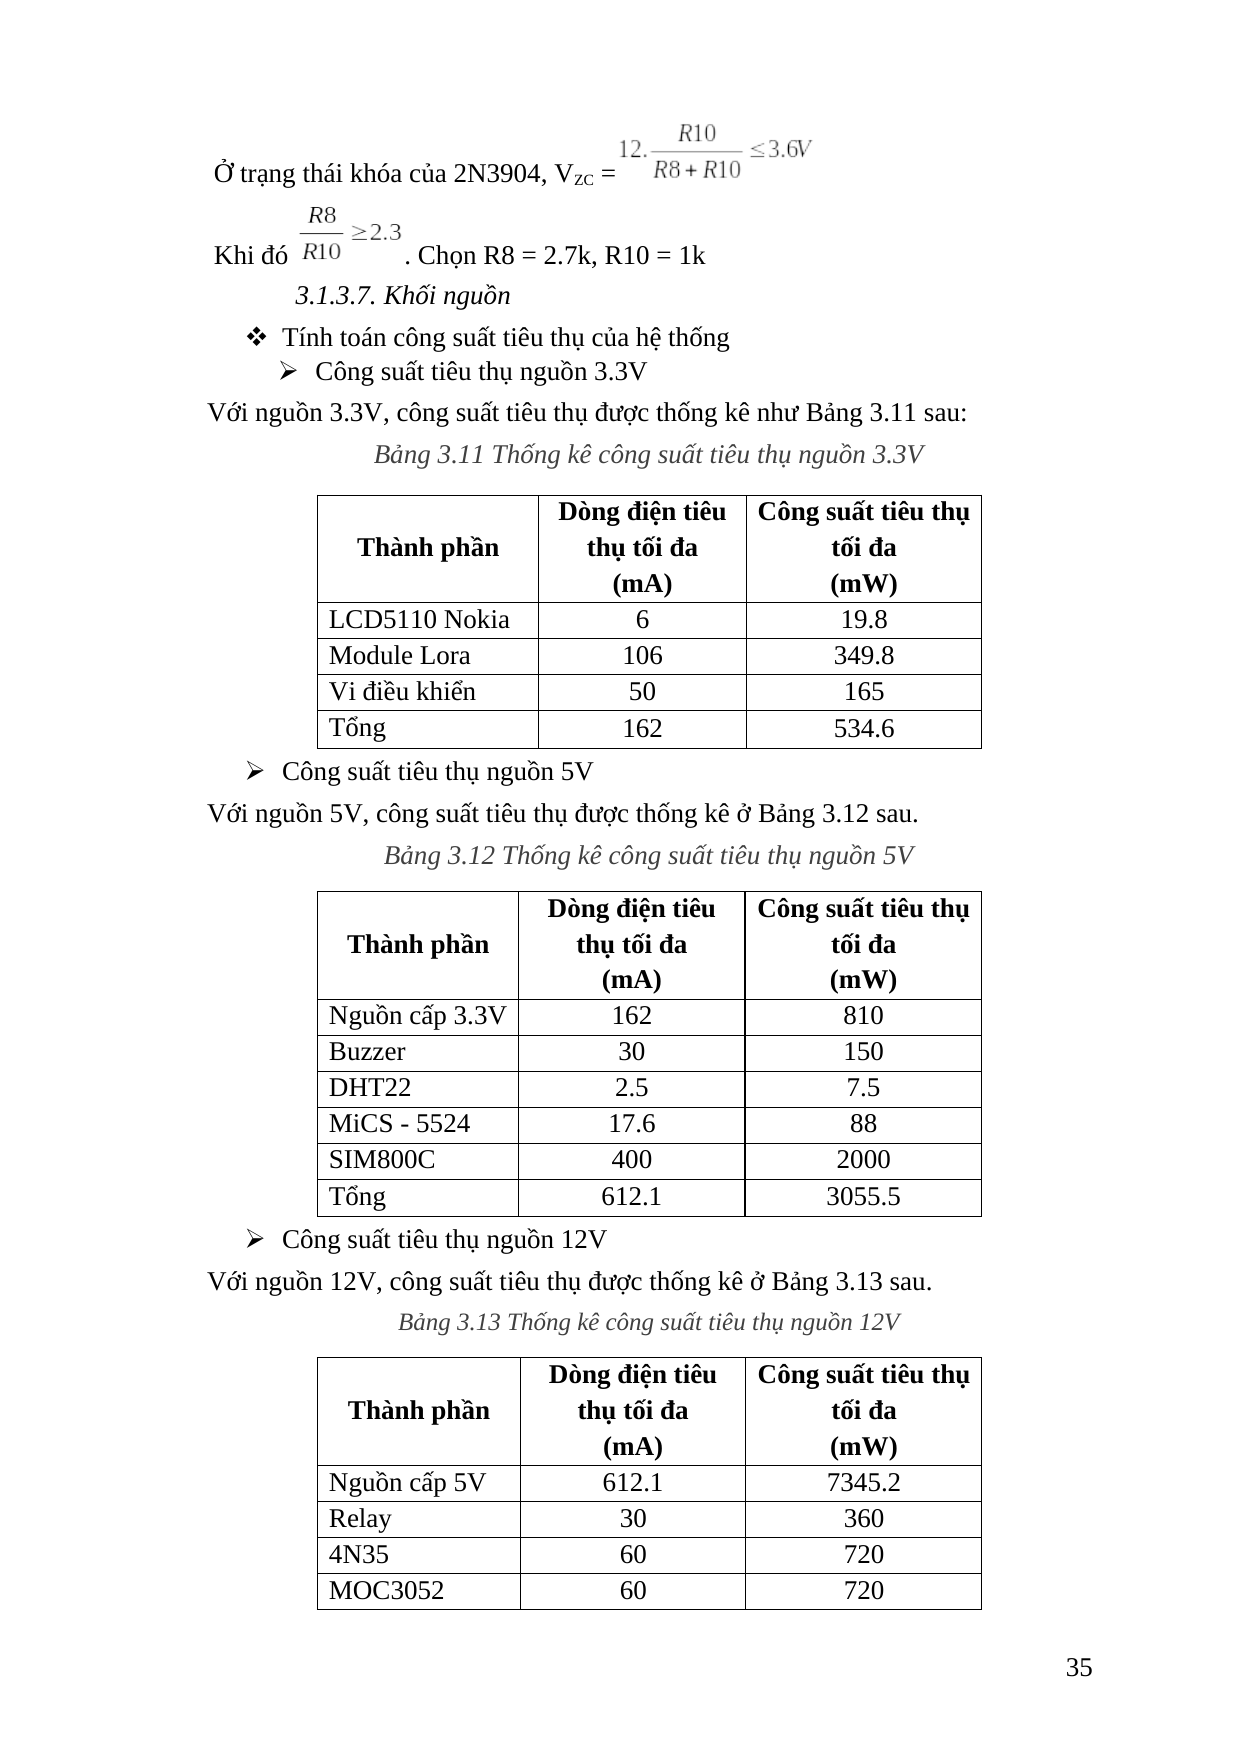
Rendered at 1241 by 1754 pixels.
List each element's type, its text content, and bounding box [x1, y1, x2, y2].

text Khi đó . Chọn R8 = 2.7k, R10 = 1k [214, 199, 1092, 270]
table_header Thành phần [318, 892, 518, 998]
table_cell SIM800C [318, 1144, 518, 1179]
table_cell Nguồn cấp 5V [318, 1466, 520, 1501]
table_cell 106 [539, 639, 746, 674]
table_cell LCD5110 Nokia [318, 603, 538, 638]
table_cell 2000 [746, 1144, 981, 1179]
table_cell 150 [746, 1036, 981, 1071]
table_cell 349.8 [747, 639, 981, 674]
table_cell 4N35 [318, 1538, 520, 1573]
list Công suất tiêu thụ nguồn 12V [244, 1223, 1092, 1254]
table_cell 30 [519, 1036, 744, 1071]
table_cell Vi điều khiển [318, 675, 538, 710]
table_header Thành phần [318, 496, 538, 602]
table_cell 534.6 [747, 711, 981, 747]
table_header Dòng điện tiêu thụ tối đa (mA) [519, 892, 744, 998]
table_cell 30 [521, 1502, 745, 1537]
table_cell 88 [746, 1108, 981, 1143]
table_cell 162 [539, 711, 746, 747]
table_cell 2.5 [519, 1072, 744, 1107]
list Công suất tiêu thụ nguồn 5V [244, 755, 1092, 786]
table_cell 165 [747, 675, 981, 710]
subtitle Khối nguồn [207, 279, 1092, 310]
table_cell Module Lora [318, 639, 538, 674]
text Ở trạng thái khóa của 2N3904, VZC = [214, 118, 1092, 189]
table_cell 400 [519, 1144, 744, 1179]
table_header Dòng điện tiêu thụ tối đa (mA) [521, 1358, 745, 1464]
table_header Công suất tiêu thụ tối đa (mW) [746, 892, 981, 998]
table_cell 17.6 [519, 1108, 744, 1143]
table_cell 60 [521, 1538, 745, 1573]
table_header Thành phần [318, 1358, 520, 1464]
table_cell 60 [521, 1574, 745, 1609]
table_cell MOC3052 [318, 1574, 520, 1609]
table_cell 612.1 [521, 1466, 745, 1501]
table_cell 6 [539, 603, 746, 638]
table_cell Nguồn cấp 3.3V [318, 1000, 518, 1034]
table_cell Tổng [318, 711, 538, 747]
list Tính toán công suất tiêu thụ của hệ thống [244, 321, 1092, 352]
table_header Công suất tiêu thụ tối đa (mW) [746, 1358, 981, 1464]
table_cell 19.8 [747, 603, 981, 638]
table_cell Relay [318, 1502, 520, 1537]
table_cell 720 [746, 1538, 981, 1573]
list Công suất tiêu thụ nguồn 3.3V [278, 355, 1092, 387]
table_cell DHT22 [318, 1072, 518, 1107]
table_cell 7.5 [746, 1072, 981, 1107]
table_cell Buzzer [318, 1036, 518, 1071]
table_cell 50 [539, 675, 746, 710]
table_cell 810 [746, 1000, 981, 1034]
table_header Dòng điện tiêu thụ tối đa (mA) [539, 496, 746, 602]
table_cell 720 [746, 1574, 981, 1609]
table_cell 7345.2 [746, 1466, 981, 1501]
table_cell 3055.5 [746, 1180, 981, 1216]
table_cell 360 [746, 1502, 981, 1537]
table_cell MiCS - 5524 [318, 1108, 518, 1143]
table_header Công suất tiêu thụ tối đa (mW) [747, 496, 981, 602]
table_cell 612.1 [519, 1180, 744, 1216]
table_cell Tổng [318, 1180, 518, 1216]
table_cell 162 [519, 1000, 744, 1034]
